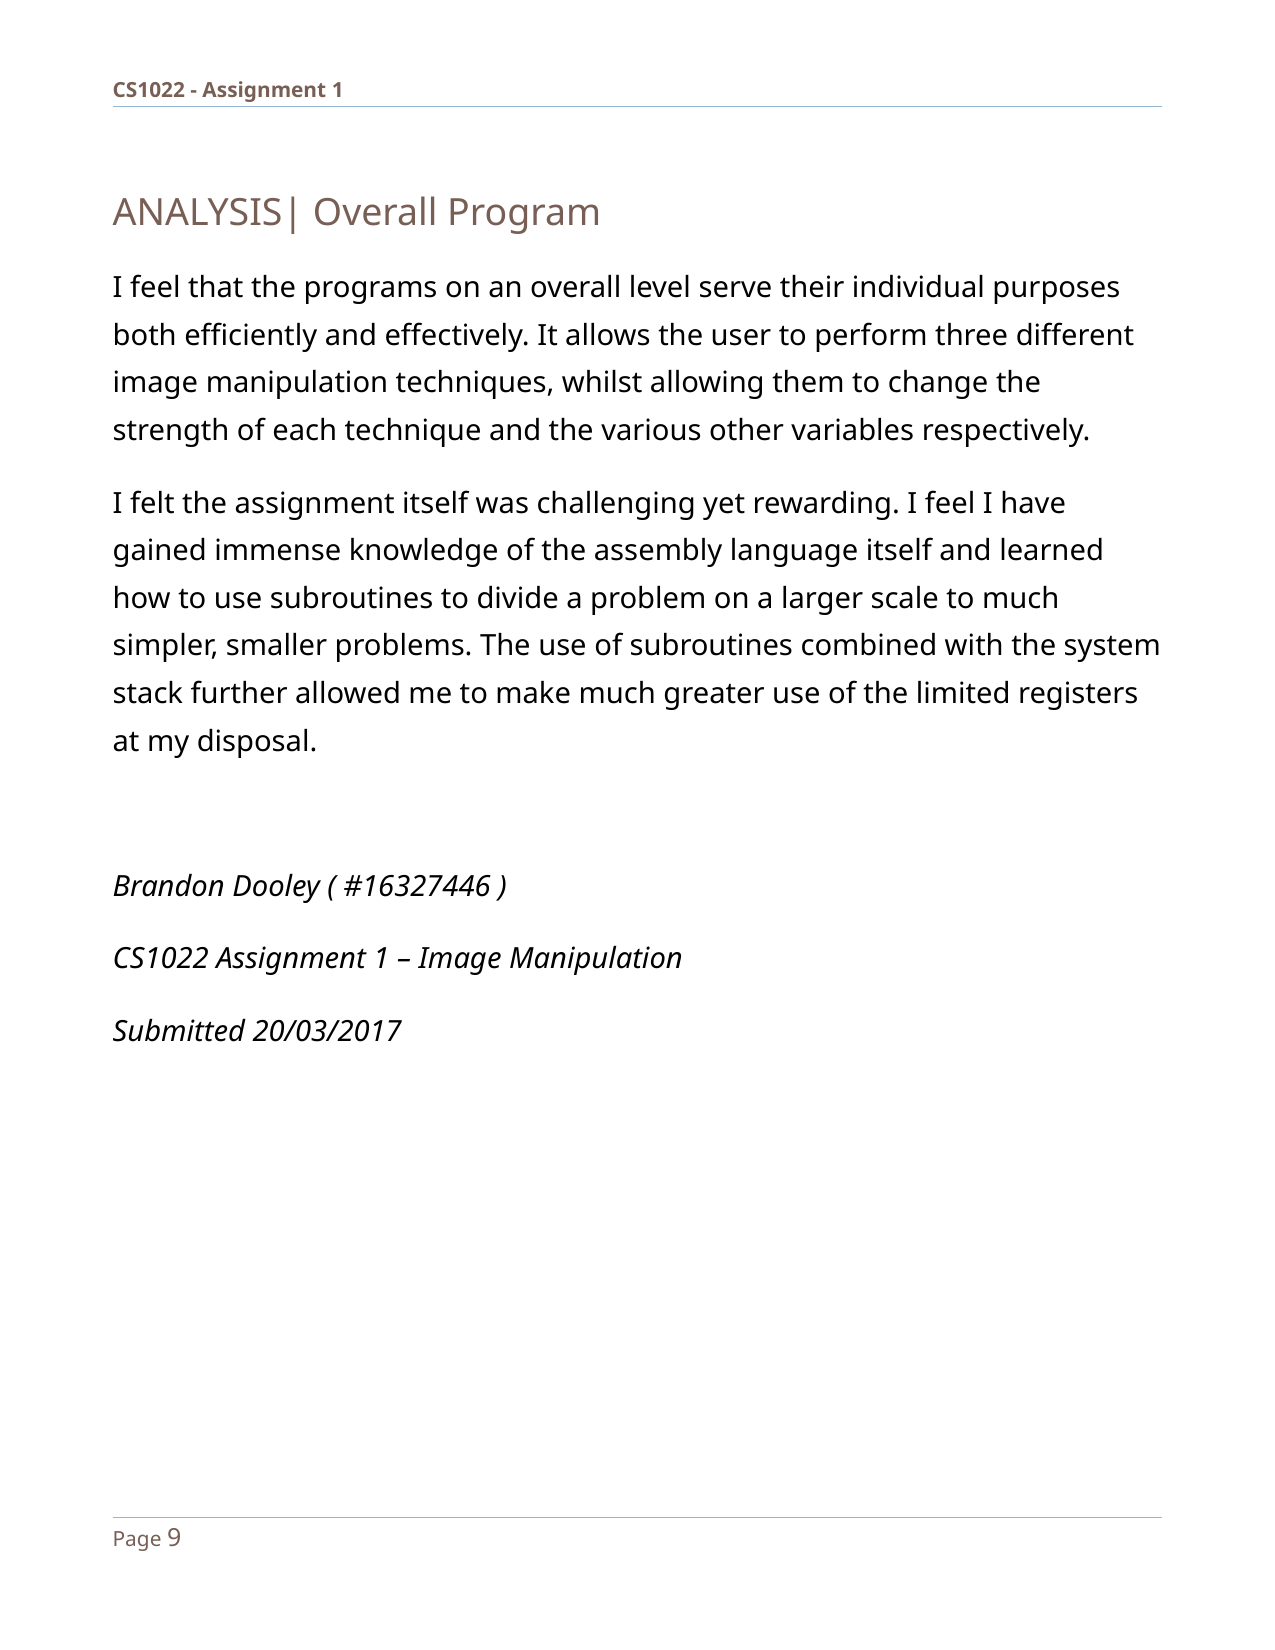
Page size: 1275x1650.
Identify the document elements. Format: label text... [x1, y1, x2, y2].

text Submitted 20/03/2017 [112, 1010, 1162, 1050]
text I feel that the programs on an overall level serve their individual purposes both efficiently and effectively. It allows the user to perform three different image manipulation techniques, whilst allowing them to change the strength of each technique and the various other variables respectively. [112, 266, 1162, 449]
text ANALYSIS| Overall Program [112, 185, 1162, 236]
text I felt the assignment itself was challenging yet rewarding. I feel I have gained immense knowledge of the assembly language itself and learned how to use subroutines to divide a problem on a larger scale to much simpler, smaller problems. The use of subroutines combined with the system stack further allowed me to make much greater use of the limited registers at my disposal. [112, 482, 1162, 759]
text CS1022 Assignment 1 – Image Manipulation [112, 938, 1162, 977]
text Brandon Dooley ( #16327446 ) [112, 865, 1162, 905]
